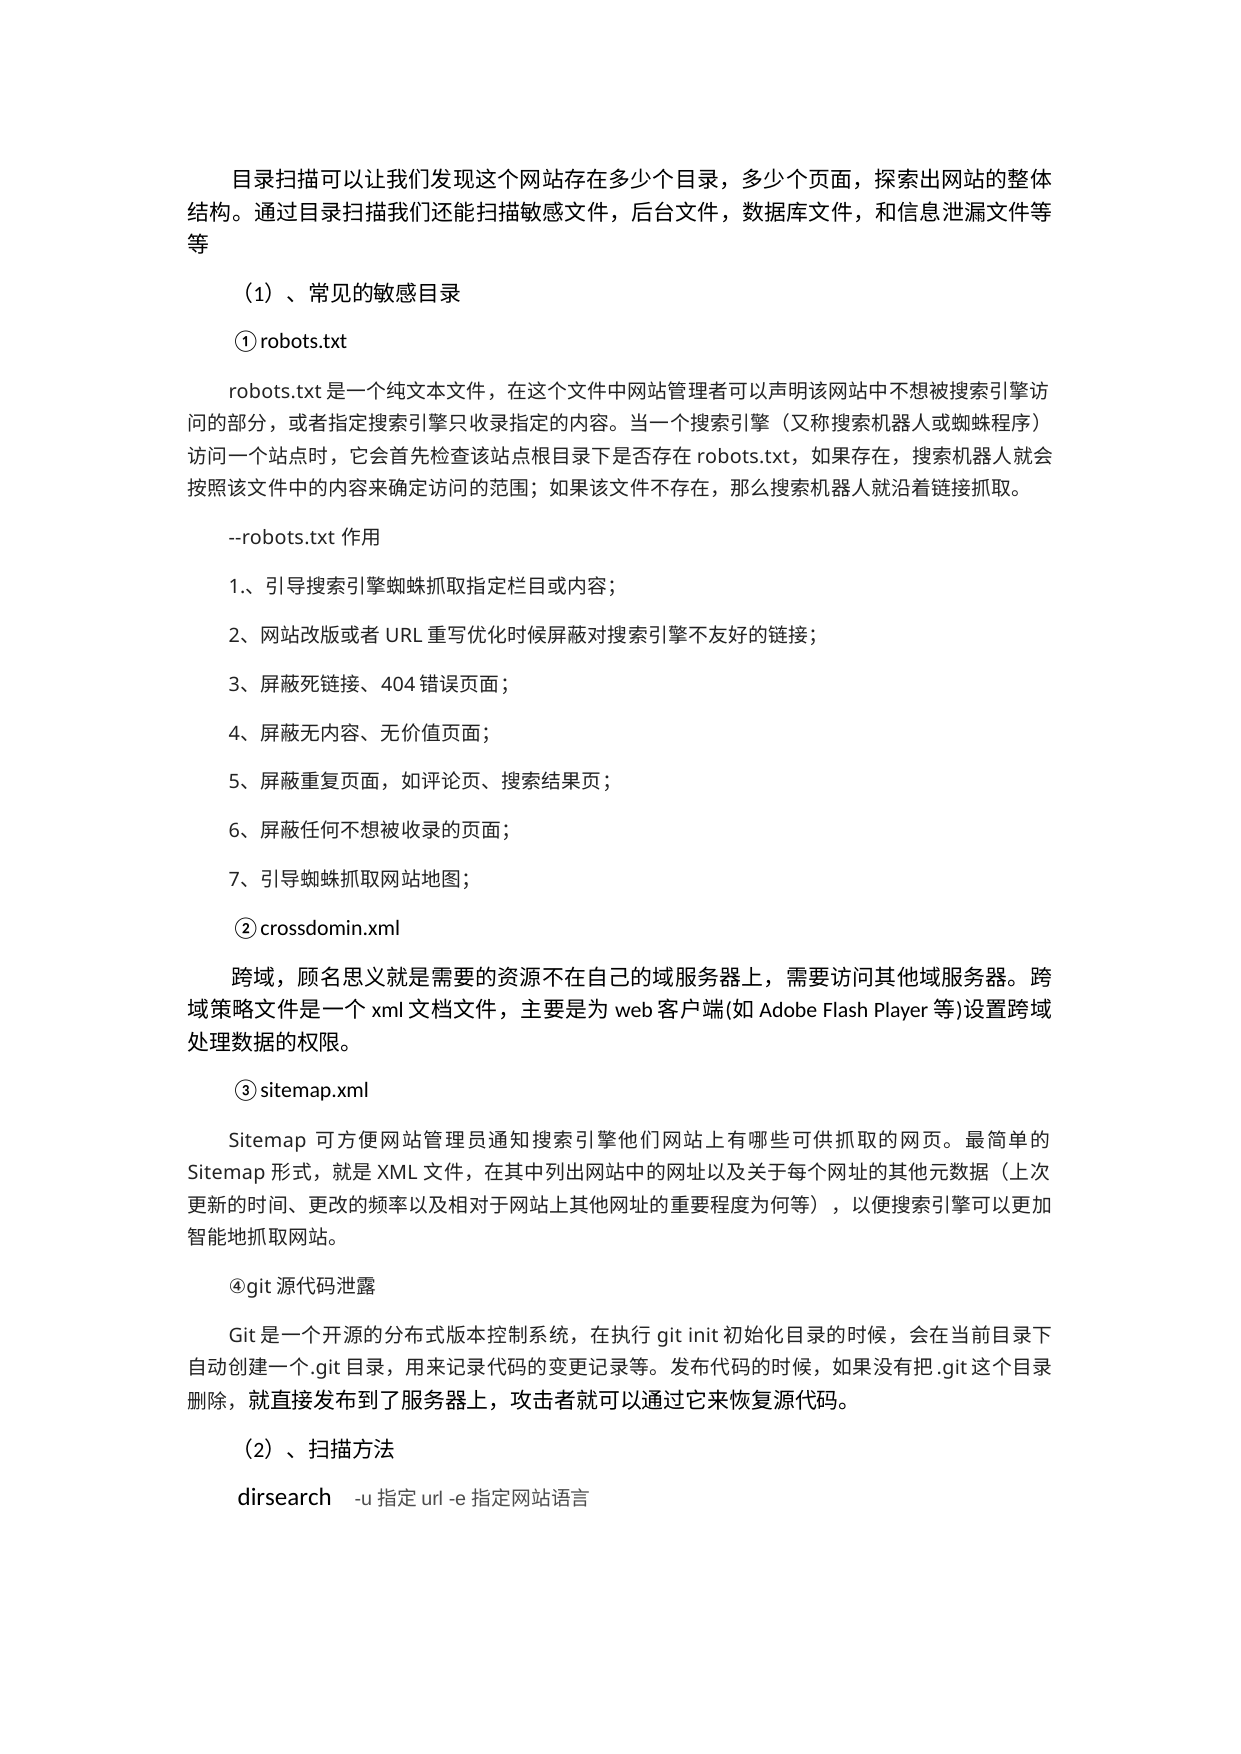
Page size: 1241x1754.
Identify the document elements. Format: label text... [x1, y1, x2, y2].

text 目录扫描可以让我们发现这个网站存在多少个目录，多少个页面，探索出网站的整体结构。通过目录扫描我们还能扫描敏感文件，后台文件，数据库文件，和信息泄漏文件等等 [187, 162, 1053, 259]
list ①robots.txt [187, 325, 1053, 357]
list ②crossdomin.xml [187, 911, 1053, 943]
list 跨域，顾名思义就是需要的资源不在自己的域服务器上，需要访问其他域服务器。跨域策略文件是一个xml文档文件，主要是为web客户端(如Adobe Flash Player等)设置跨域处理数据的权限。 [187, 959, 1053, 1057]
list 2、网站改版或者URL重写优化时候屏蔽对搜索引擎不友好的链接； [187, 618, 1053, 650]
list （2）、扫描方法 [187, 1431, 1053, 1464]
list （1）、常见的敏感目录 [187, 276, 1053, 308]
list 3、屏蔽死链接、404错误页面； [187, 666, 1053, 699]
list 4、屏蔽无内容、无价值页面； [187, 715, 1053, 748]
list robots.txt是一个纯文本文件，在这个文件中网站管理者可以声明该网站中不想被搜索引擎访问的部分，或者指定搜索引擎只收录指定的内容。当一个搜索引擎（又称搜索机器人或蜘蛛程序）访问一个站点时，它会首先检查该站点根目录下是否存在robots.txt，如果存在，搜索机器人就会按照该文件中的内容来确定访问的范围；如果该文件不存在，那么搜索机器人就沿着链接抓取。 [187, 373, 1053, 503]
list 6、屏蔽任何不想被收录的页面； [187, 813, 1053, 846]
list ③sitemap.xml [187, 1073, 1053, 1106]
list --robots.txt 作用 [187, 520, 1053, 552]
text dirsearch -u 指定url -e 指定网站语言 [187, 1480, 1053, 1513]
list Sitemap 可方便网站管理员通知搜索引擎他们网站上有哪些可供抓取的网页。最简单的 Sitemap 形式，就是XML 文件，在其中列出网站中的网址以及关于每个网址的其他元数据（上次更新的时间、更改的频率以及相对于网站上其他网址的重要程度为何等），以便搜索引擎可以更加智能地抓取网站。 [187, 1122, 1053, 1252]
list ④git源代码泄露 [187, 1269, 1053, 1301]
list 7、引导蜘蛛抓取网站地图； [187, 862, 1053, 894]
list 1.、引导搜索引擎蜘蛛抓取指定栏目或内容； [187, 569, 1053, 601]
text Git是一个开源的分布式版本控制系统，在执行git init初始化目录的时候，会在当前目录下自动创建一个.git目录，用来记录代码的变更记录等。发布代码的时候，如果没有把.git这个目录删除，就直接发布到了服务器上，攻击者就可以通过它来恢复源代码。 [187, 1317, 1053, 1415]
list 5、屏蔽重复页面，如评论页、搜索结果页； [187, 764, 1053, 797]
